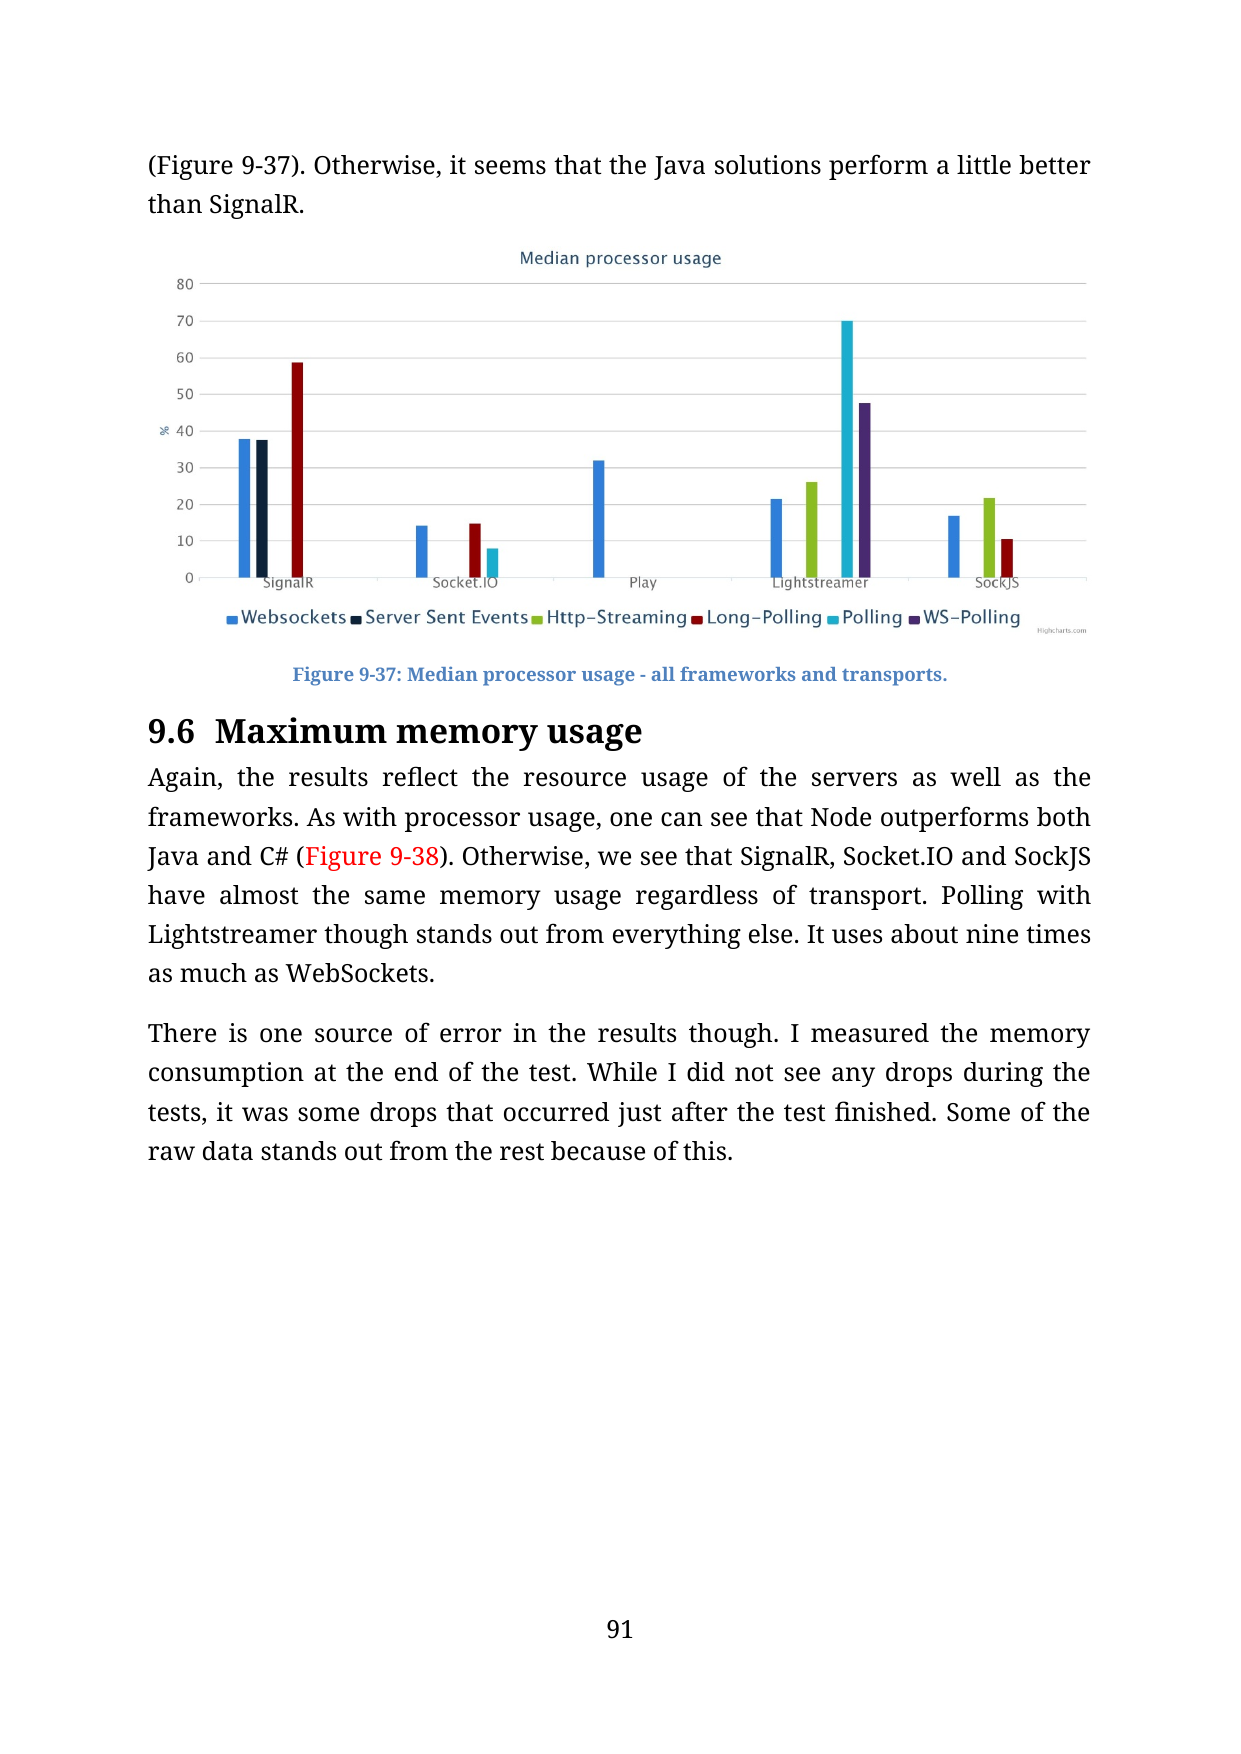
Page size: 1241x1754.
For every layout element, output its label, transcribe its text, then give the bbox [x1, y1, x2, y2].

picture [147, 246, 1093, 636]
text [148, 148, 1092, 221]
subtitle Maximum memory usage [148, 708, 1092, 753]
text There is one source of error in the results though. I measured the memory consumption at the end of the test. While I did not see any drops during the tests, it was some drops that occurred just after the test finished. Some of the raw data stands out from the rest because of this. [148, 1016, 1092, 1167]
